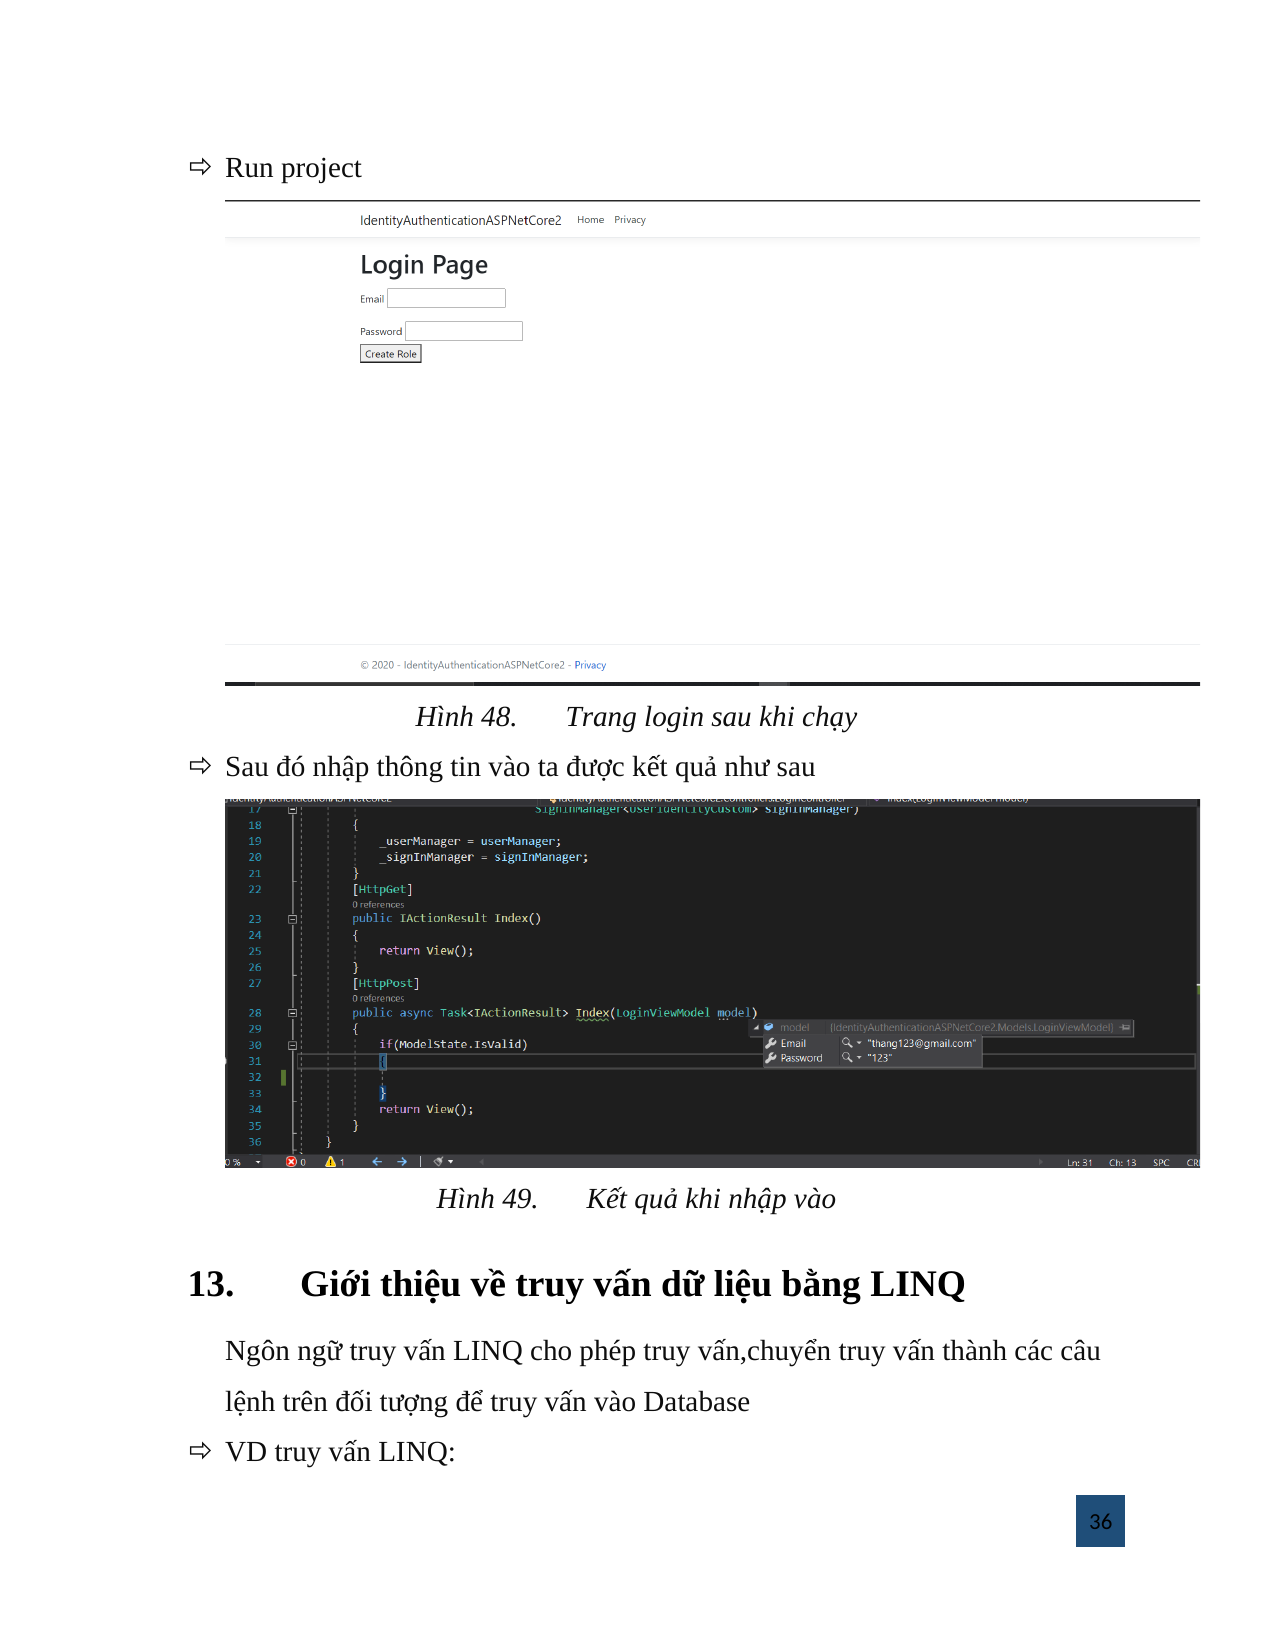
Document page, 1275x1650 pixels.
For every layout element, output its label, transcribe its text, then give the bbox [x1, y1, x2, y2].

subtitle Giới thiệu về truy vấn dữ liệu bằng LINQ [187, 1261, 1125, 1304]
text Ngôn ngữ truy vấn LINQ cho phép truy vấn,chuyển truy vấn thành các câu lệnh trên đối tượng để truy vấn vào Database [225, 1333, 1125, 1417]
text Kết quả khi nhập vào [150, 1182, 1125, 1215]
list Run project [187, 150, 1125, 184]
list VD truy vấn LINQ: [187, 1434, 1125, 1468]
picture [225, 799, 1200, 1168]
text Trang login sau khi chạy [150, 699, 1125, 733]
picture [225, 200, 1200, 686]
list Sau đó nhập thông tin vào ta được kết quả như sau [187, 749, 1125, 783]
